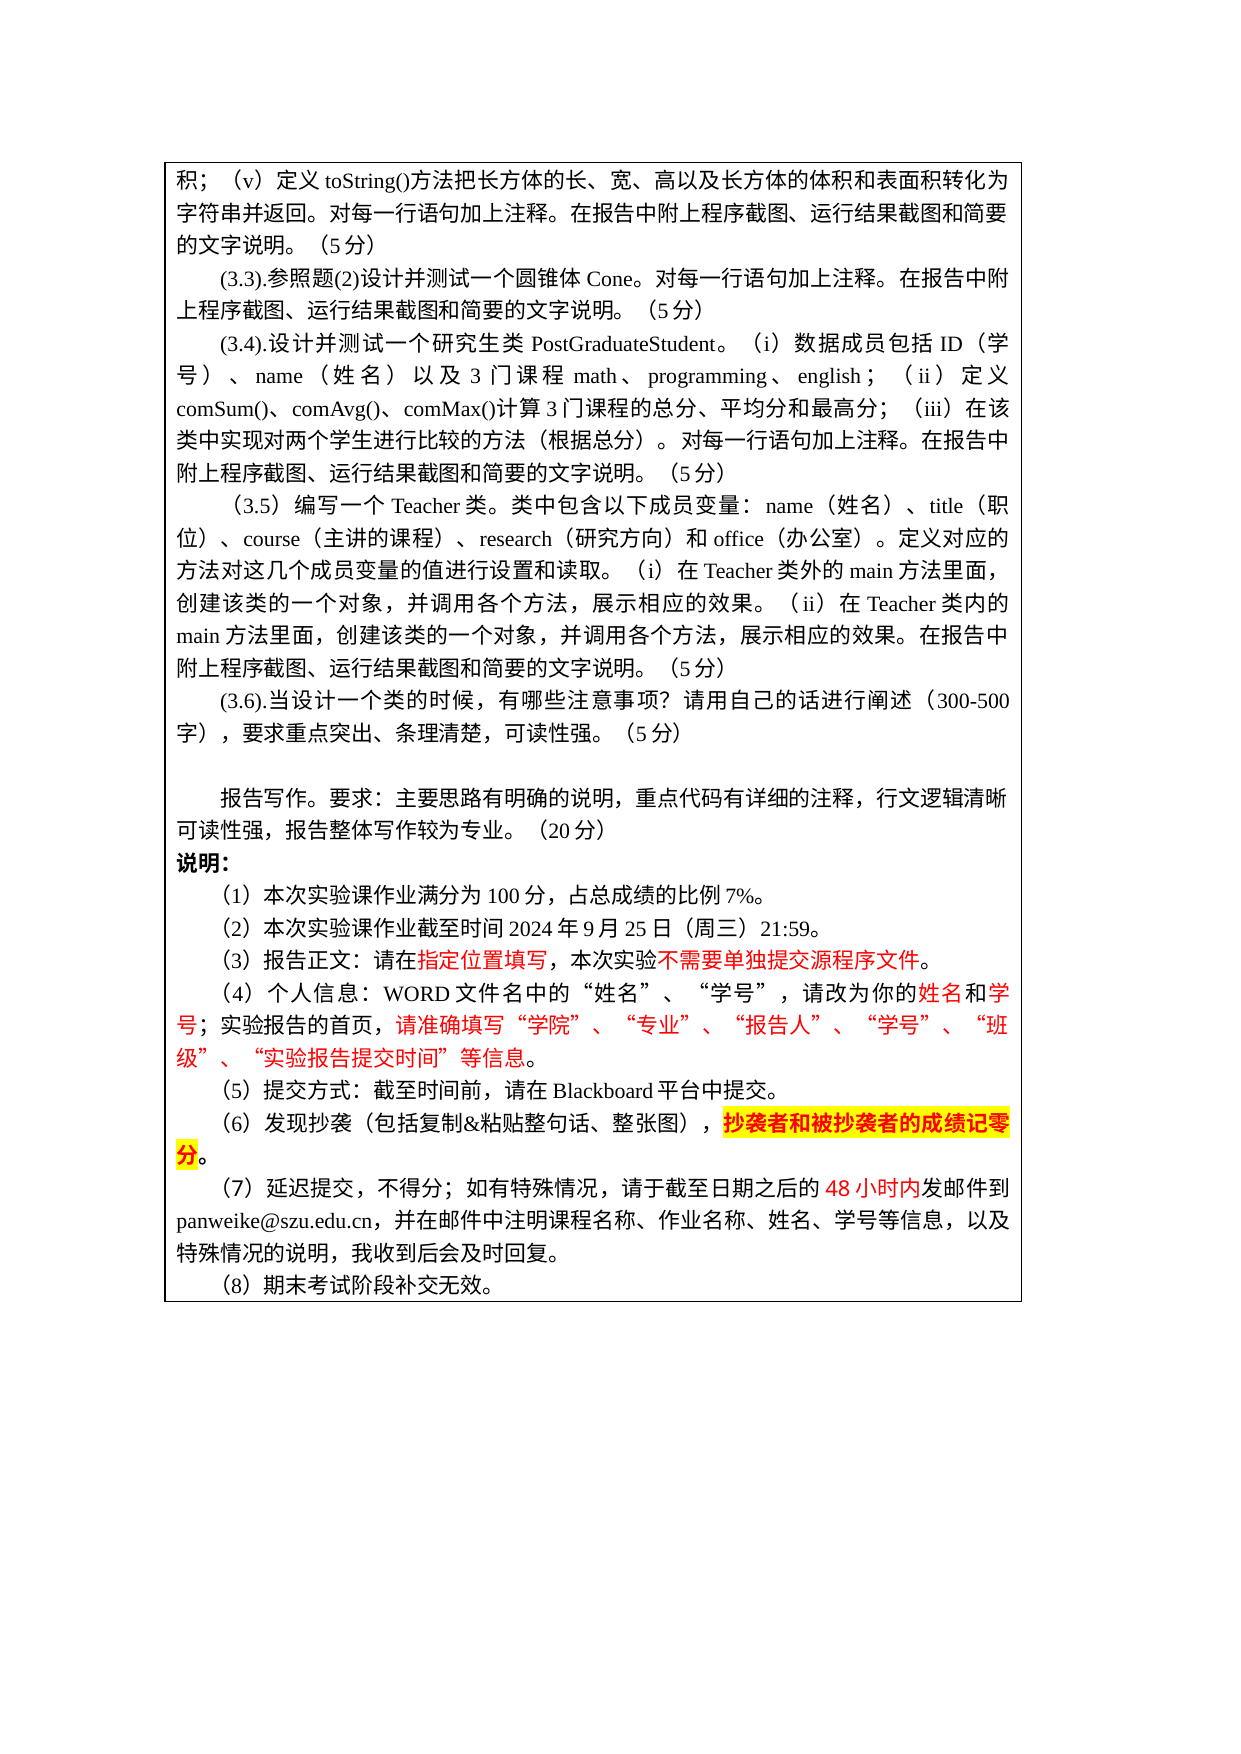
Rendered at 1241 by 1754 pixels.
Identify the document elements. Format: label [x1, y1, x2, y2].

table_header [166, 163, 1021, 1301]
